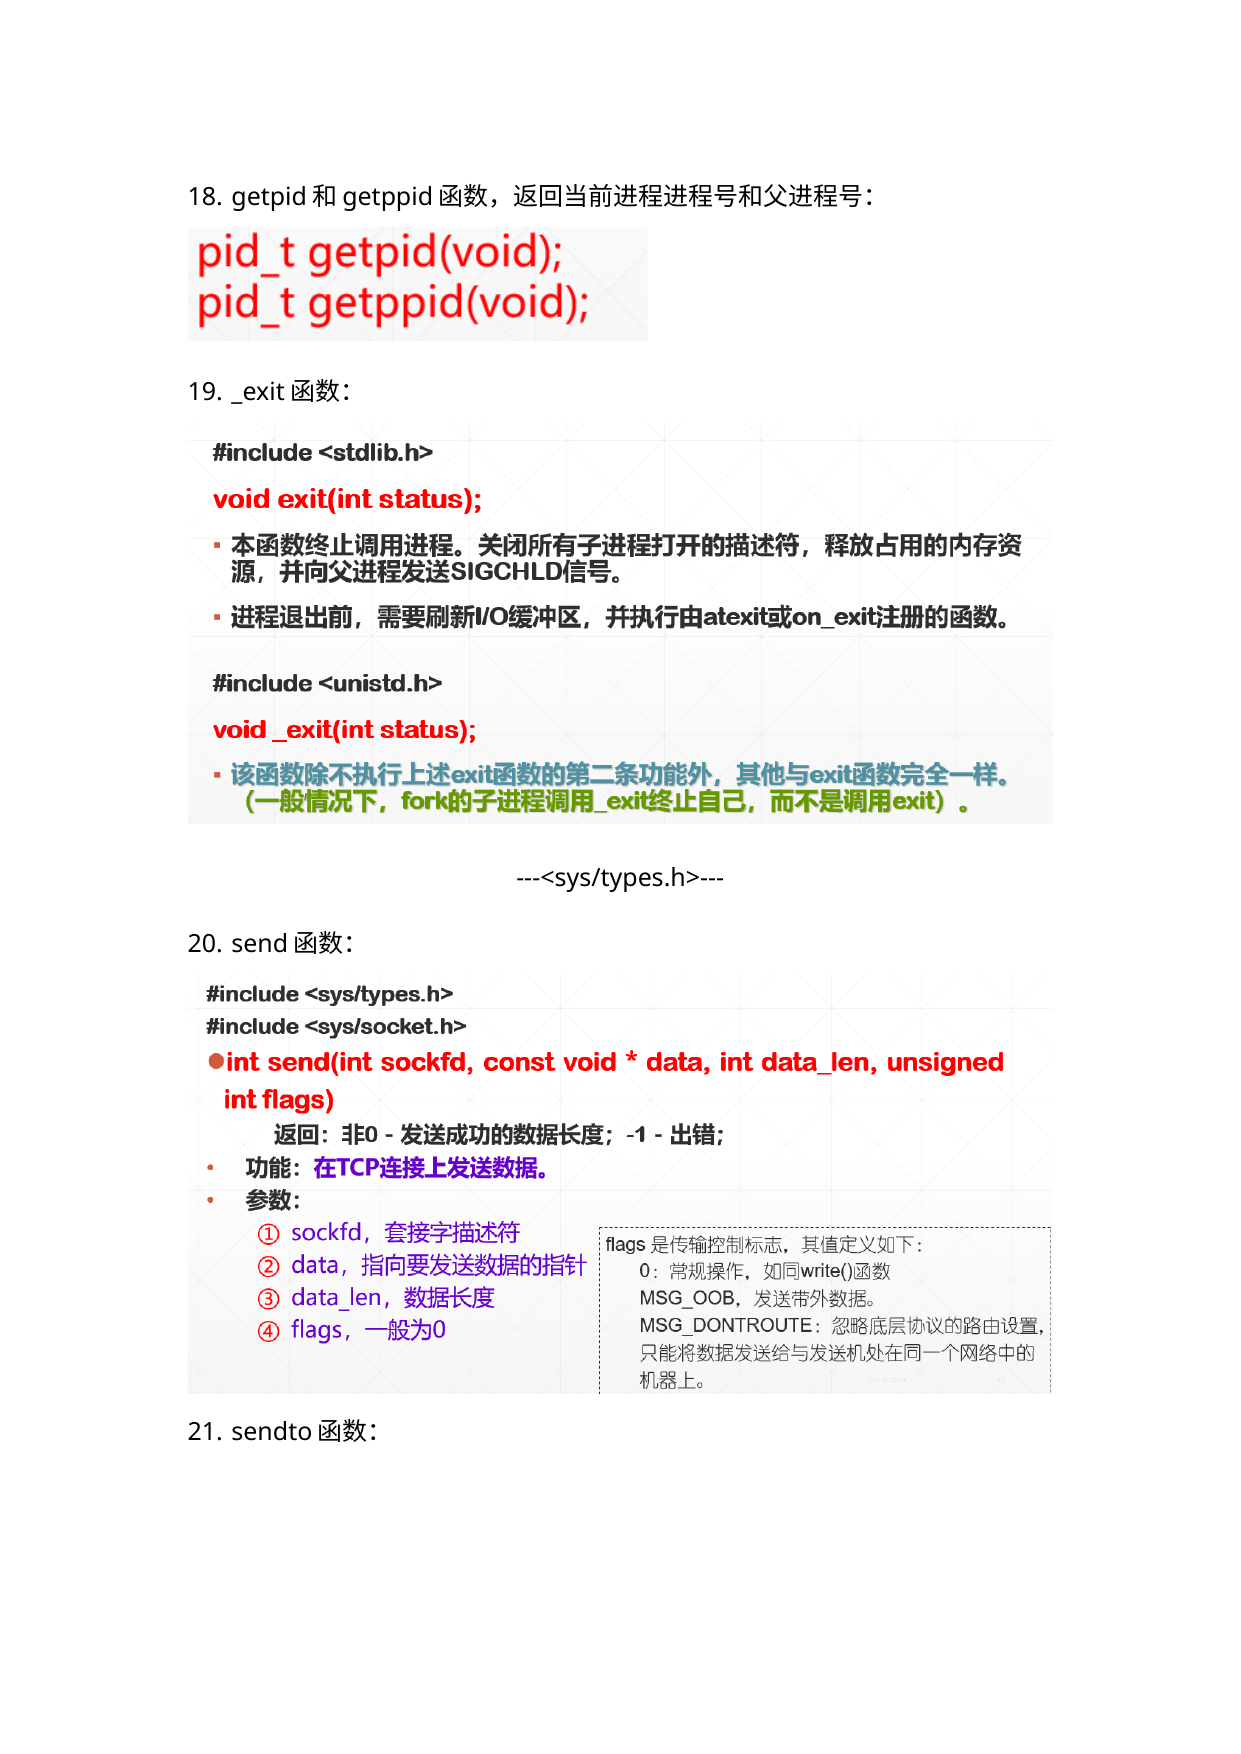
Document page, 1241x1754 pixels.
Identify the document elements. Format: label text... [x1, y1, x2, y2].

list sendto函数： [187, 1397, 1053, 1462]
text ---<sys/types.h>--- [187, 844, 1053, 909]
picture [187, 227, 648, 341]
list send函数： [187, 909, 1053, 974]
list _exit函数： [187, 357, 1053, 422]
picture [187, 422, 1053, 824]
list getpid和getppid函数，返回当前进程进程号和父进程号： [187, 162, 1053, 227]
picture [187, 974, 1053, 1394]
